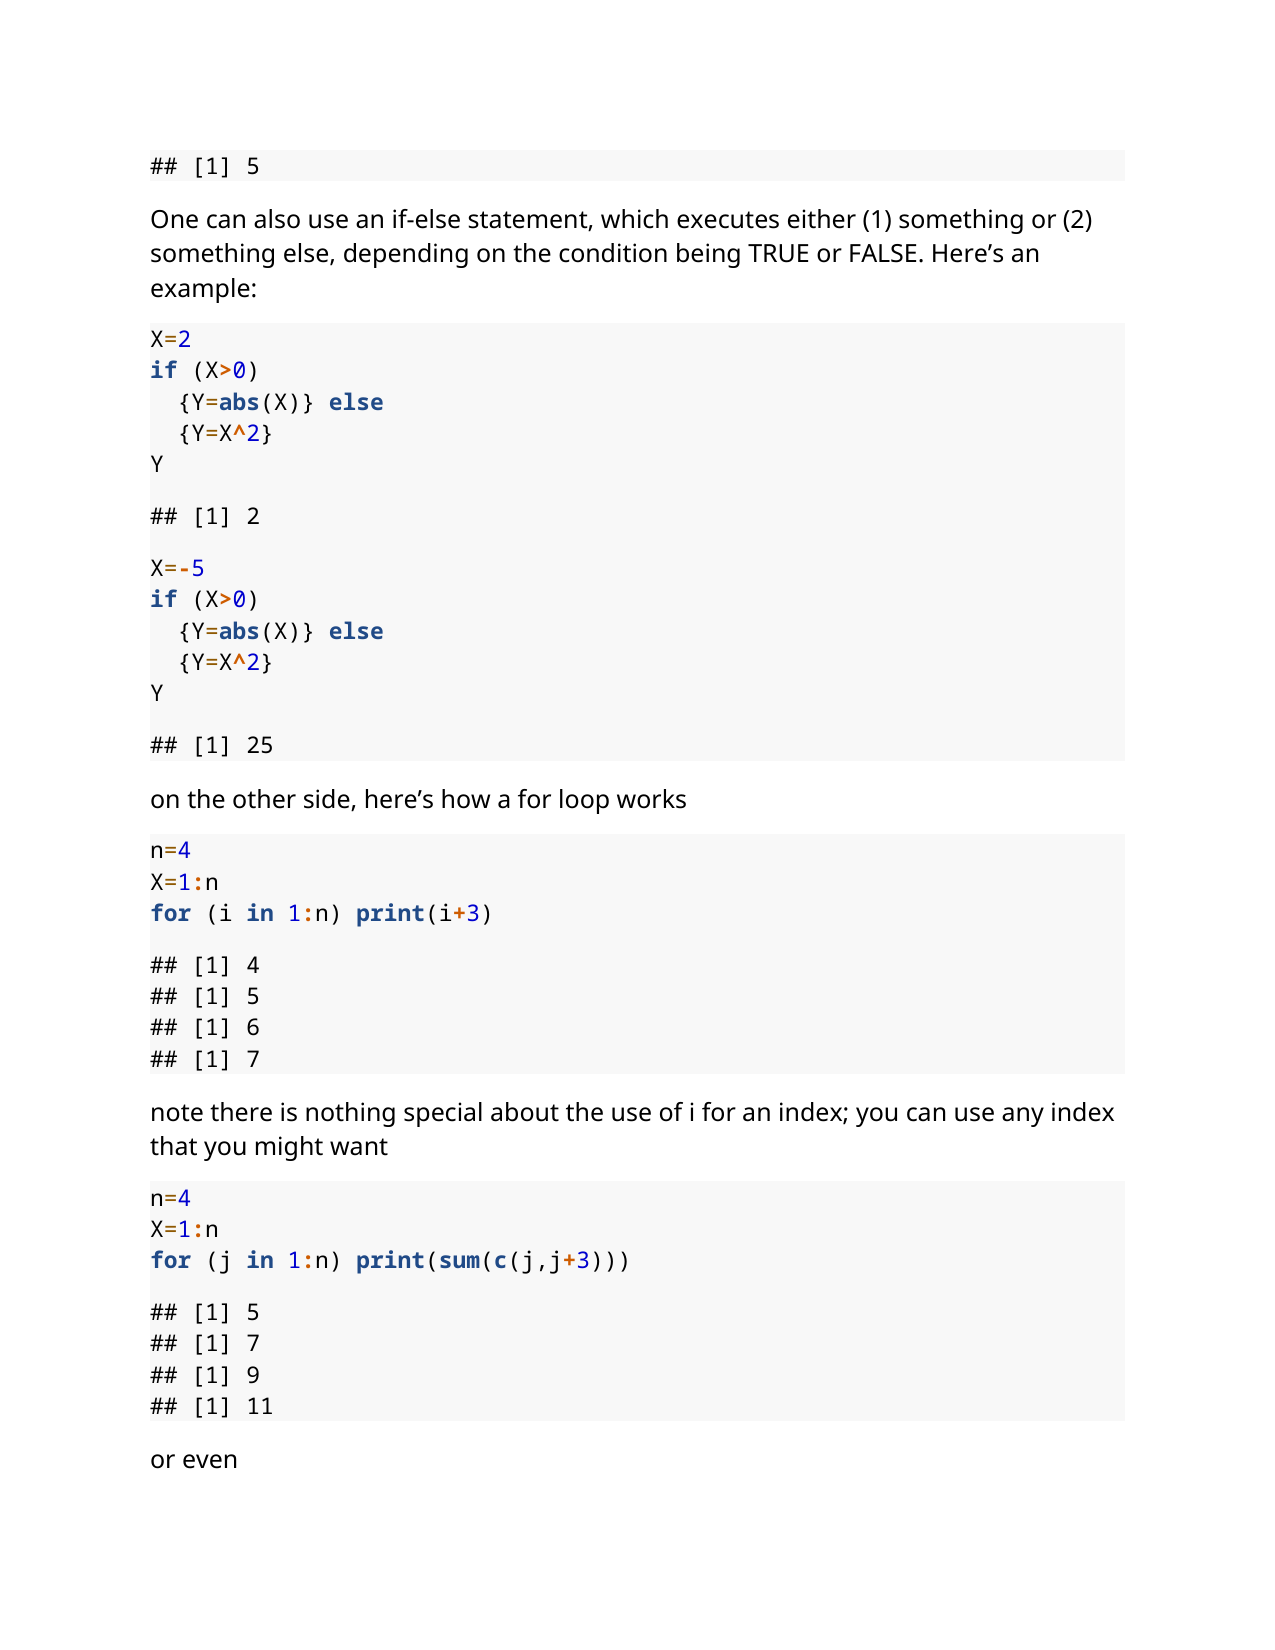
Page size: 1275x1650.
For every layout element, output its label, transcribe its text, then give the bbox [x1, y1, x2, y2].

text note there is nothing special about the use of i for an index; you can use any index that you might want [150, 1094, 1125, 1163]
text on the other side, here’s how a for loop works [150, 781, 1125, 815]
text n=4 X=1:n for (j in 1:n) print(sum(c(j,j+3))) [191, 1181, 1125, 1275]
text ## [1] 2 [150, 500, 1125, 531]
text One can also use an if-else statement, which executes either (1) something or (2) something else, depending on the condition being TRUE or FALSE. Here’s an example: [150, 202, 1125, 304]
text ## [1] 5 [150, 150, 1125, 181]
text X=2 if (X>0) {Y=abs(X)} else {Y=X^2} Y [164, 323, 1125, 479]
text X=-5 if (X>0) {Y=abs(X)} else {Y=X^2} Y [150, 552, 1125, 708]
text ## [1] 25 [150, 729, 1125, 761]
text ## [1] 5 ## [1] 7 ## [1] 9 ## [1] 11 [150, 1296, 1125, 1421]
text or even [150, 1442, 1125, 1476]
text ## [1] 4 ## [1] 5 ## [1] 6 ## [1] 7 [150, 949, 1125, 1074]
text n=4 X=1:n for (i in 1:n) print(i+3) [191, 834, 1125, 928]
